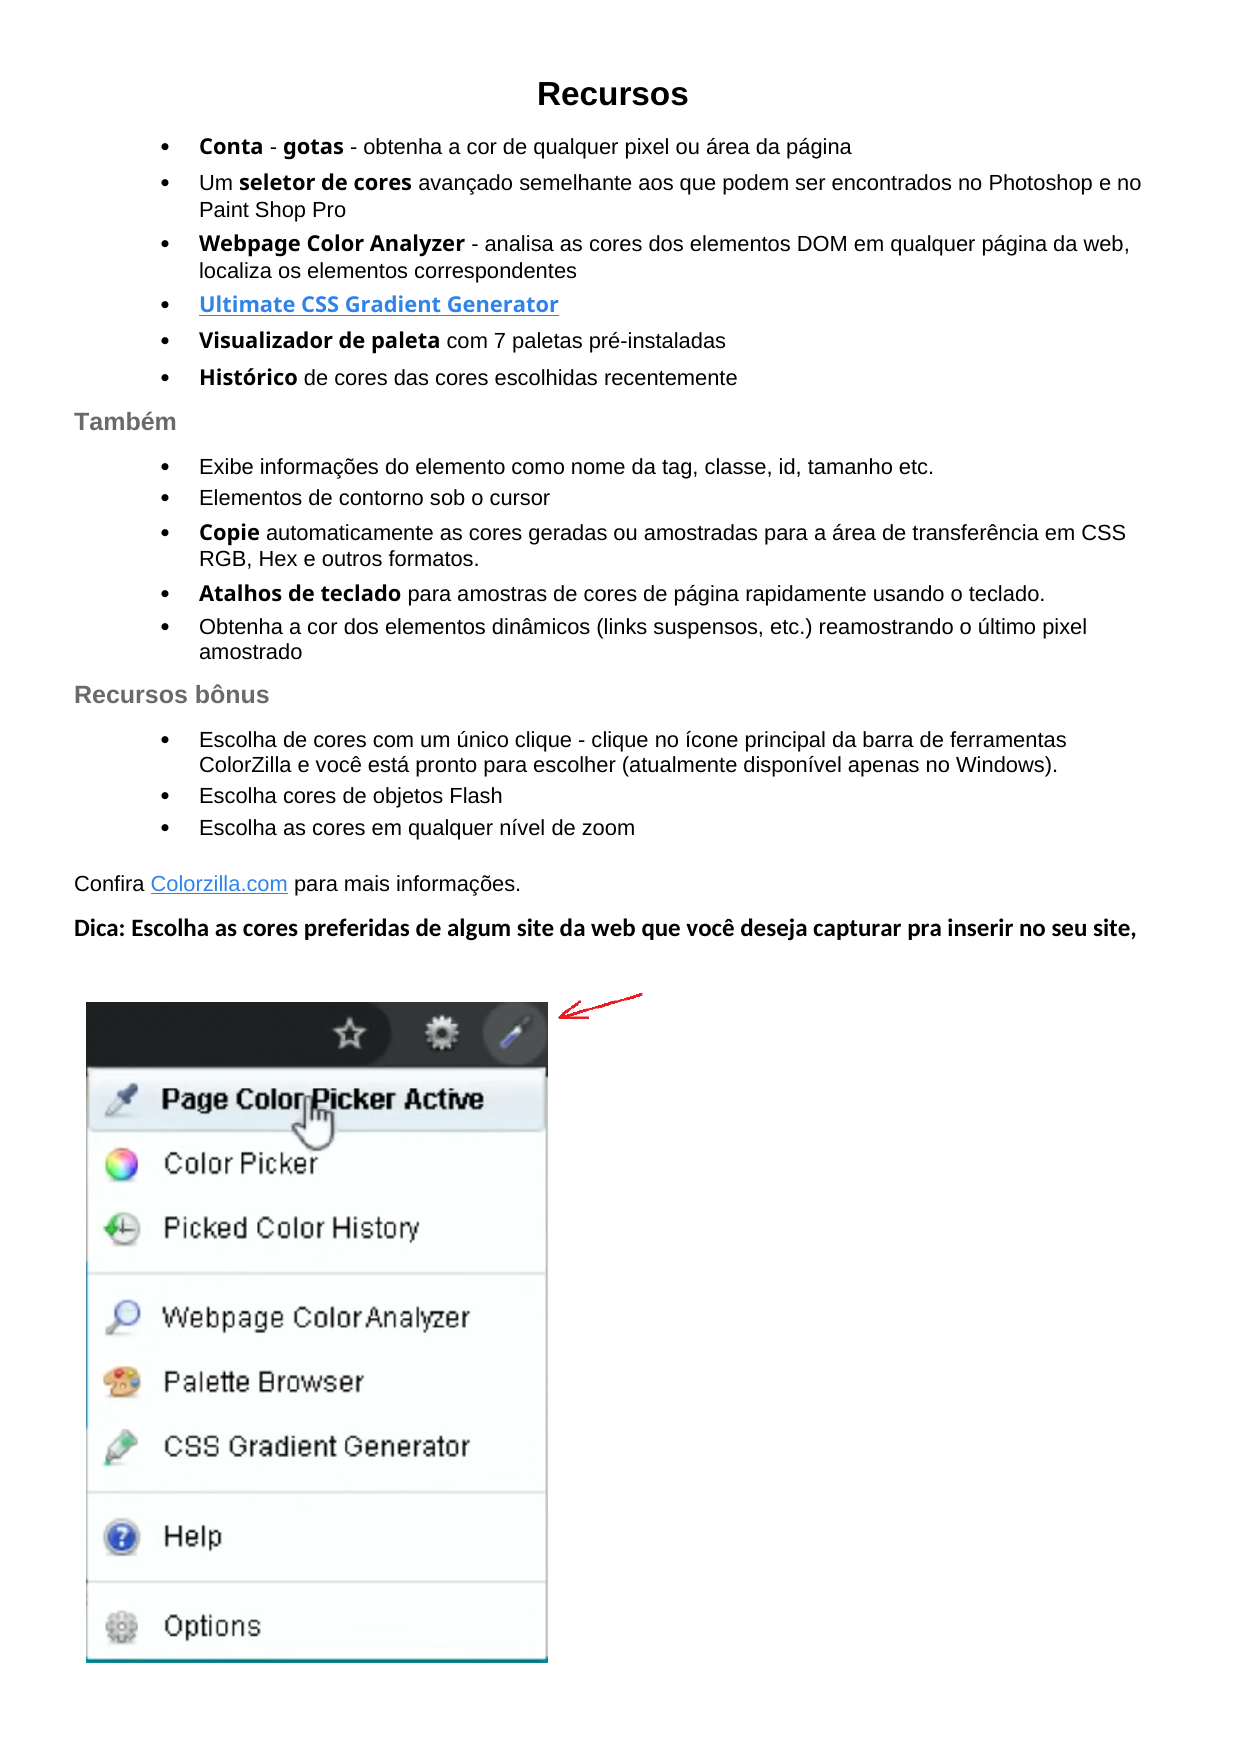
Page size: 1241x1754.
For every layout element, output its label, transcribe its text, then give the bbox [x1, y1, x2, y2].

list Visualizador de paleta com 7 paletas pré-instaladas [161, 326, 1152, 355]
subtitle Recursos [74, 74, 1152, 112]
list Escolha de cores com um único clique - clique no ícone principal da barra de ferramentas ColorZilla e você está pronto para escolher (atualmente disponível apenas no Windows). [161, 727, 1152, 777]
list Escolha as cores em qualquer nível de zoom [161, 815, 1152, 840]
subtitle Recursos bônus [74, 680, 1152, 709]
list Webpage Color Analyzer - analisa as cores dos elementos DOM em qualquer página da web, localiza os elementos correspondentes [161, 228, 1152, 283]
picture [73, 961, 643, 1668]
list Escolha cores de objetos Flash [161, 783, 1152, 808]
list Um seletor de cores avançado semelhante aos que podem ser encontrados no Photoshop e no Paint Shop Pro [161, 167, 1152, 222]
list Atalhos de teclado para amostras de cores de página rapidamente usando o teclado. [161, 578, 1152, 608]
list Histórico de cores das cores escolhidas recentemente [161, 362, 1152, 391]
list Elementos de contorno sob o cursor [161, 485, 1152, 510]
list Conta - gotas - obtenha a cor de qualquer pixel ou área da página [161, 131, 1152, 161]
text Confira Colorzilla.com para mais informações. [74, 846, 1152, 897]
list Exibe informações do elemento como nome da tag, classe, id, tamanho etc. [161, 454, 1152, 479]
subtitle Também [74, 407, 1152, 436]
text Dica: Escolha as cores preferidas de algum site da web que você deseja capturar pra inserir no seu site, [74, 912, 1152, 943]
list Obtenha a cor dos elementos dinâmicos (links suspensos, etc.) reamostrando o último pixel amostrado [161, 614, 1152, 664]
list Ultimate CSS Gradient Generator [161, 289, 1152, 319]
list Copie automaticamente as cores geradas ou amostradas para a área de transferência em CSS RGB, Hex e outros formatos. [161, 517, 1152, 572]
